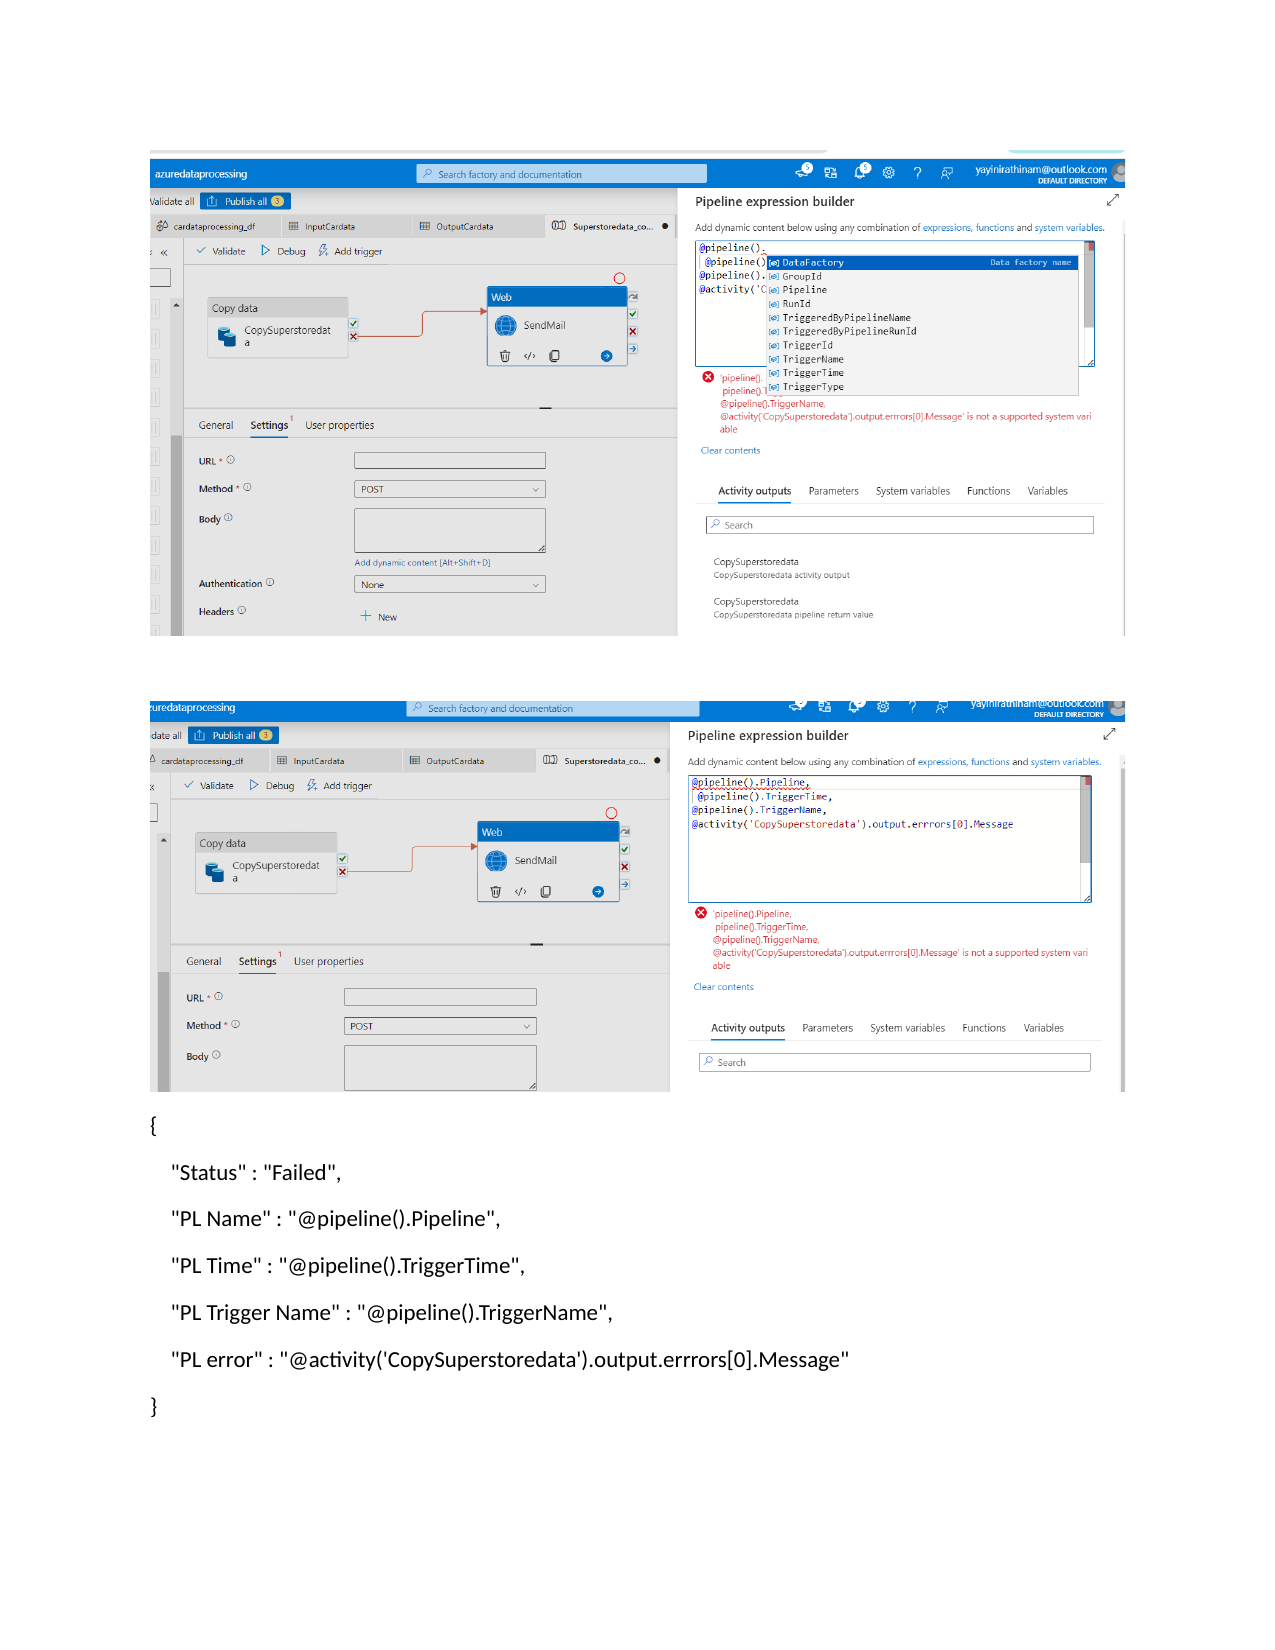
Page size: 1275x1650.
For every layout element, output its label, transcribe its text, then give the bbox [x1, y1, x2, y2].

text } [150, 1392, 1125, 1420]
text "PL error" : "@activity('CopySuperstoredata').output.errrors[0].Message" [150, 1345, 1125, 1373]
text { [150, 1111, 1125, 1139]
text "PL Time" : "@pipeline().TriggerTime", [150, 1251, 1125, 1279]
picture [150, 701, 1125, 1092]
text "PL Name" : "@pipeline().Pipeline", [150, 1204, 1125, 1232]
picture [150, 150, 1125, 636]
text "PL Trigger Name" : "@pipeline().TriggerName", [150, 1298, 1125, 1326]
text "Status" : "Failed", [150, 1158, 1125, 1186]
